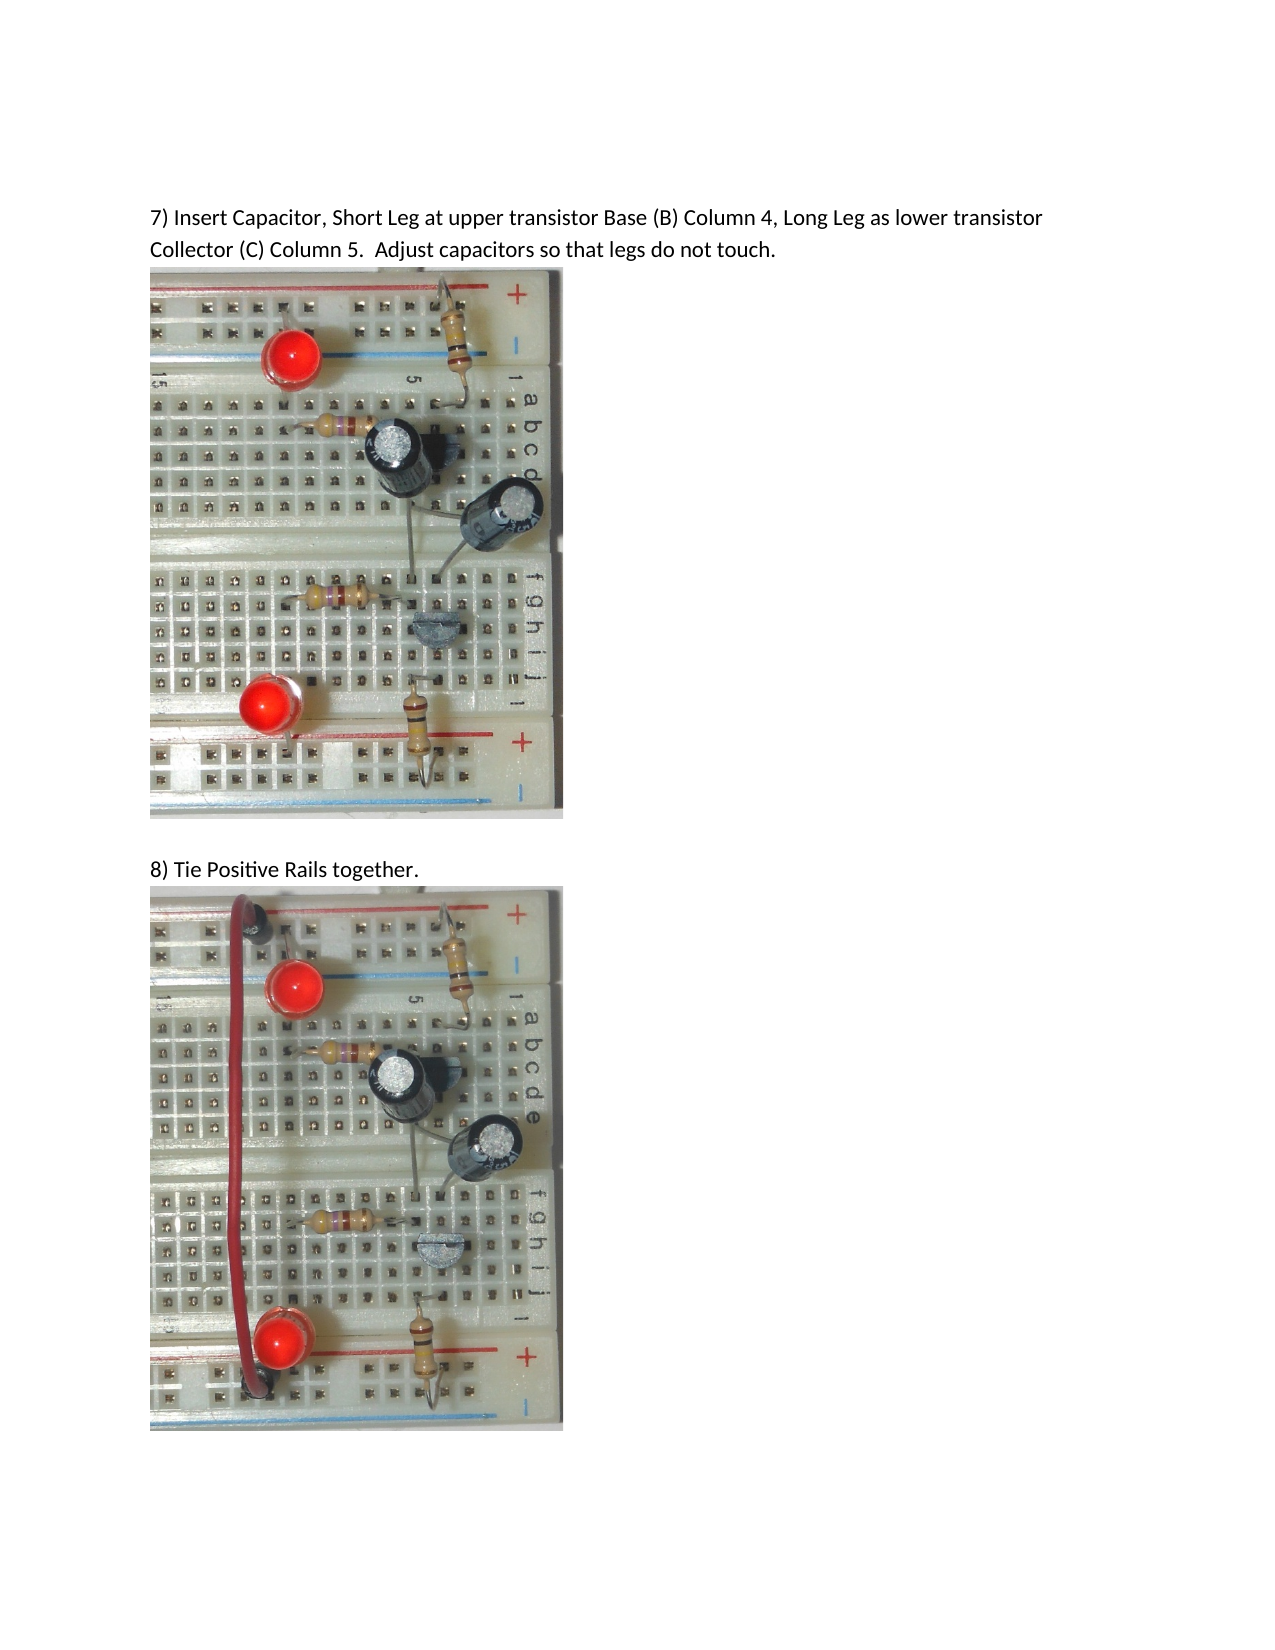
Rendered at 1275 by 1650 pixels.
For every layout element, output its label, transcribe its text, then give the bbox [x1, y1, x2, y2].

picture [150, 267, 564, 819]
picture [150, 886, 564, 1431]
